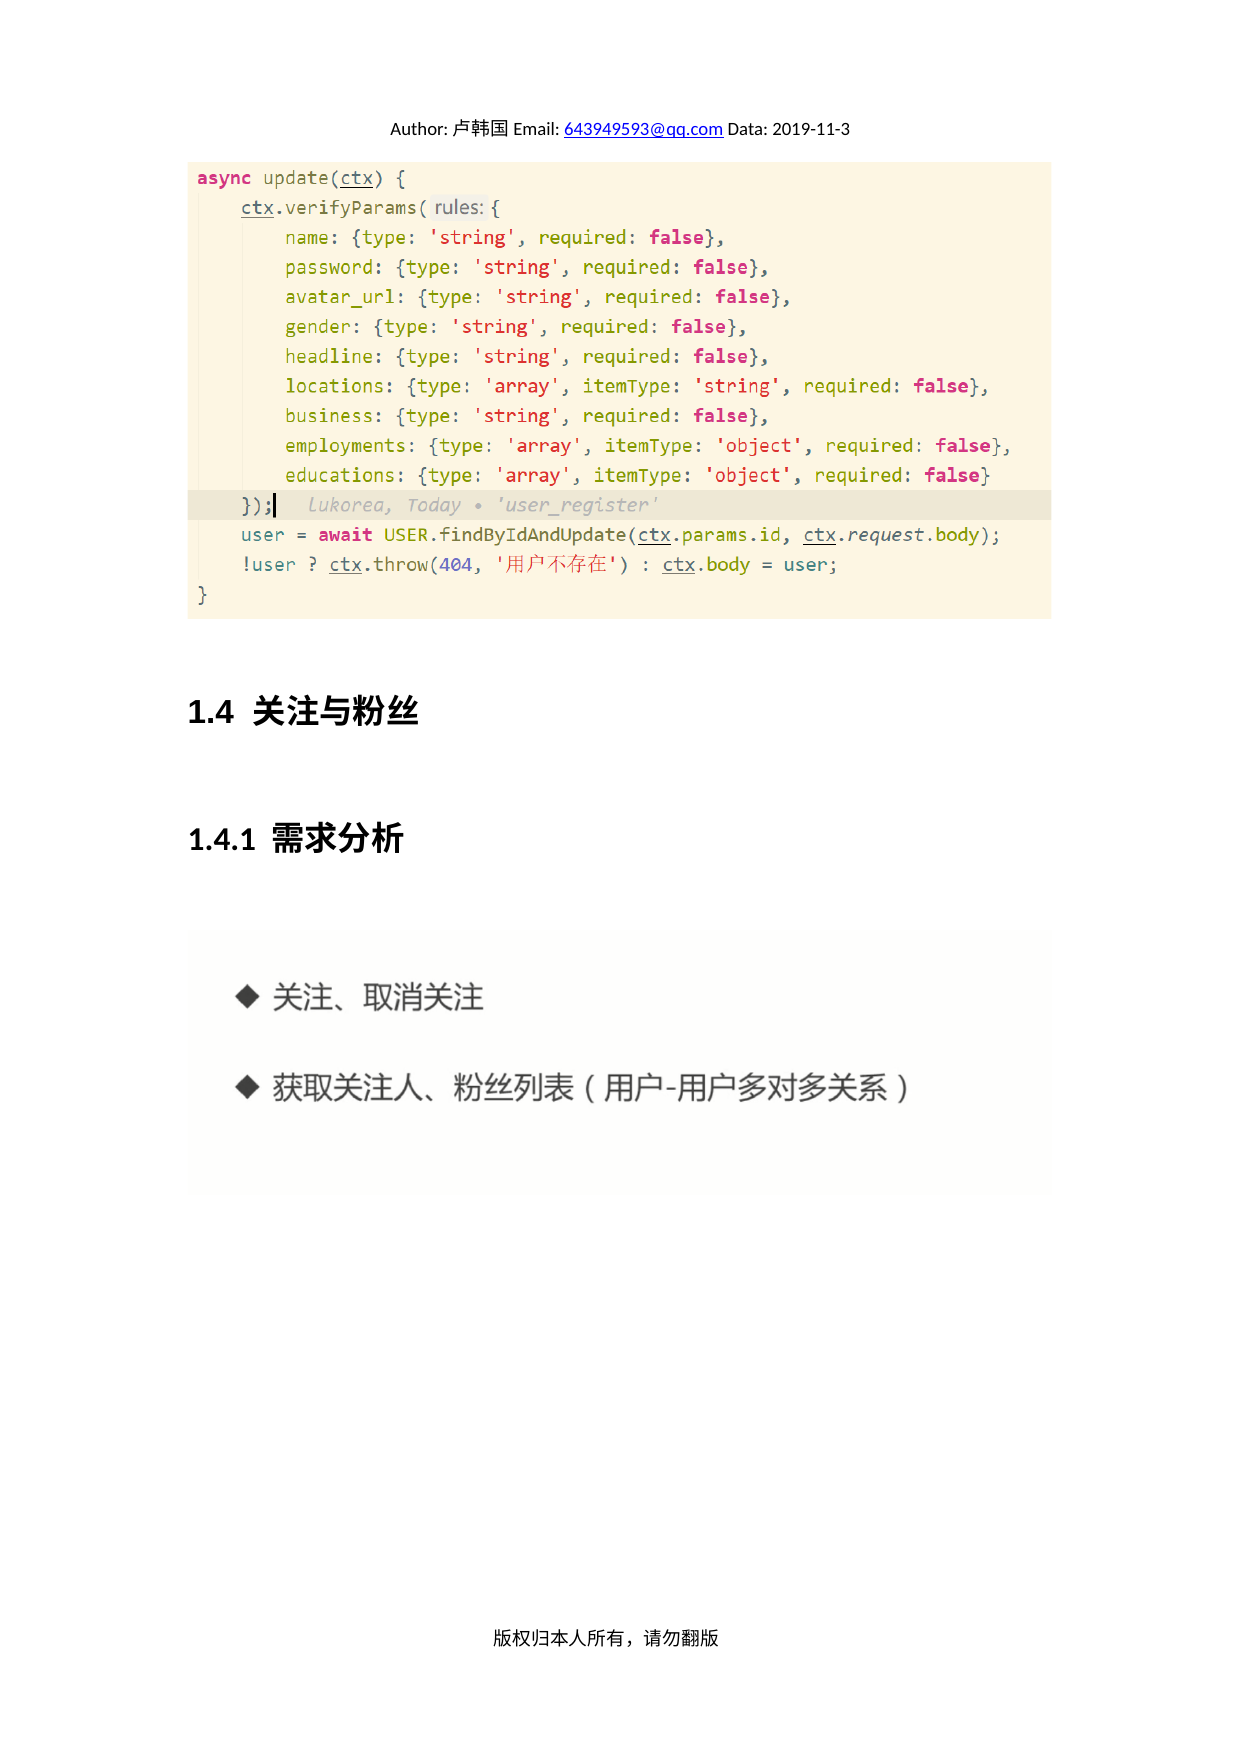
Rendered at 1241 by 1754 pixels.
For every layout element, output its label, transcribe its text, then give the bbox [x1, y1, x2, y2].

subtitle 需求分析 [187, 803, 1053, 868]
subtitle 关注与粉丝 [187, 677, 1053, 742]
picture [187, 162, 1052, 619]
picture [187, 930, 1053, 1195]
